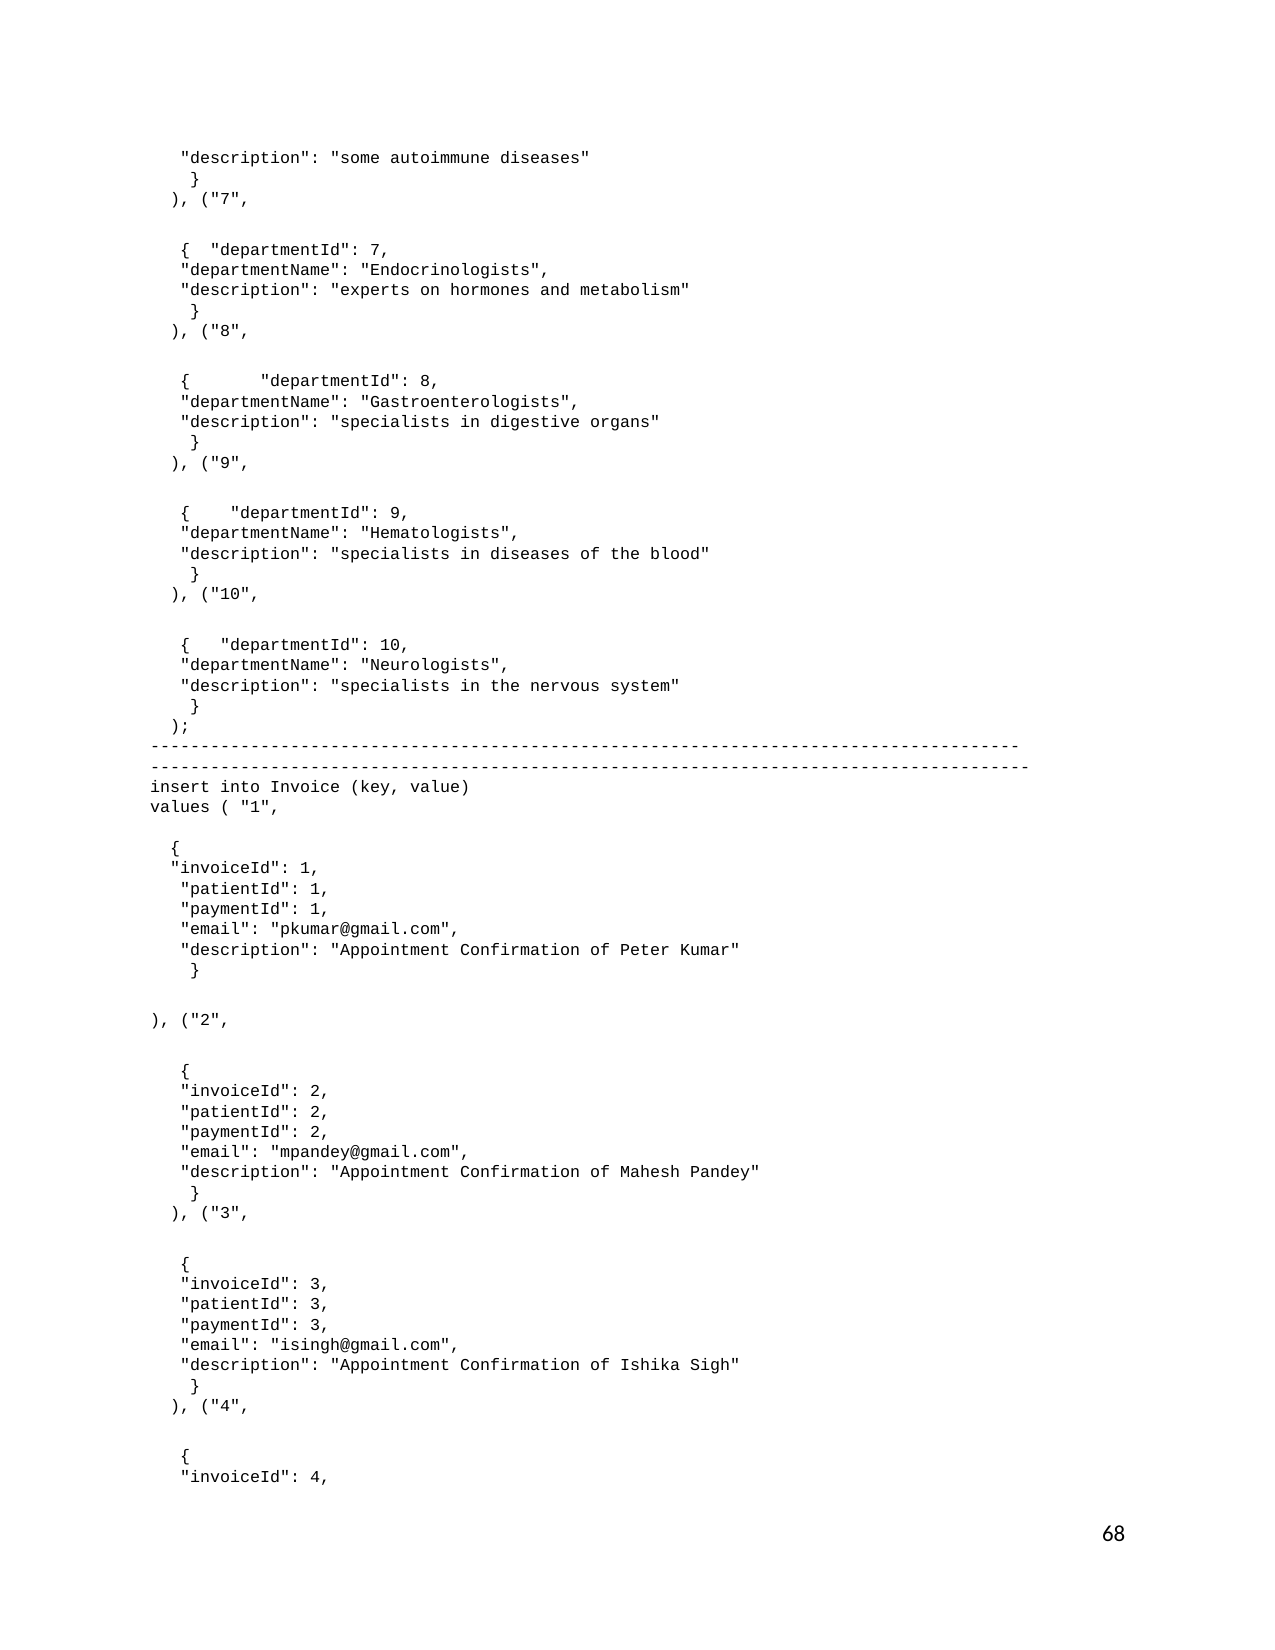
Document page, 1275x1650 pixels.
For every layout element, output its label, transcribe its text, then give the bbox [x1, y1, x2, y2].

text "description": "some autoimmune diseases" [150, 150, 1125, 169]
text "departmentName": "Gastroenterologists", [150, 393, 1125, 412]
text ), ("7", [150, 191, 1125, 209]
text ), ("3", [150, 1205, 1125, 1223]
text ); [150, 718, 1125, 737]
text "description": "specialists in the nervous system" [150, 677, 1125, 696]
text "paymentId": 2, [150, 1123, 1125, 1142]
text { "departmentId": 7, [150, 241, 1125, 260]
text "email": "isingh@gmail.com", [150, 1336, 1125, 1355]
text { [150, 1255, 1125, 1274]
text values ( "1", [150, 799, 1125, 818]
text "departmentName": "Hematologists", [150, 525, 1125, 544]
text "description": "Appointment Confirmation of Peter Kumar" [150, 941, 1125, 960]
text ), ("10", [150, 586, 1125, 605]
text "description": "Appointment Confirmation of Mahesh Pandey" [150, 1164, 1125, 1183]
text "patientId": 3, [150, 1296, 1125, 1315]
text { [150, 1448, 1125, 1467]
text "paymentId": 1, [150, 901, 1125, 919]
text ---------------------------------------------------------------------------------------- [150, 758, 1125, 777]
text "description": "specialists in diseases of the blood" [150, 545, 1125, 564]
text } [150, 434, 1125, 453]
text insert into Invoice (key, value) [150, 779, 1125, 797]
text } [150, 170, 1125, 189]
text { "departmentId": 9, [150, 505, 1125, 523]
text --------------------------------------------------------------------------------------- [150, 738, 1125, 757]
text "description": "specialists in digestive organs" [150, 413, 1125, 432]
text "description": "Appointment Confirmation of Ishika Sigh" [150, 1357, 1125, 1376]
text } [150, 1377, 1125, 1396]
text } [150, 566, 1125, 584]
text "invoiceId": 2, [150, 1083, 1125, 1102]
text } [150, 302, 1125, 321]
text } [150, 961, 1125, 980]
text "invoiceId": 3, [150, 1276, 1125, 1294]
text "invoiceId": 4, [150, 1468, 1125, 1487]
text } [150, 697, 1125, 716]
text ), ("9", [150, 454, 1125, 473]
text ), ("8", [150, 322, 1125, 341]
text ), ("4", [150, 1397, 1125, 1416]
text "departmentName": "Neurologists", [150, 657, 1125, 676]
text "email": "pkumar@gmail.com", [150, 921, 1125, 940]
text "departmentName": "Endocrinologists", [150, 261, 1125, 280]
text } [150, 1184, 1125, 1203]
text { "departmentId": 8, [150, 373, 1125, 392]
text "invoiceId": 1, [150, 860, 1125, 879]
text ), ("2", [150, 1012, 1125, 1031]
text "description": "experts on hormones and metabolism" [150, 282, 1125, 301]
text "patientId": 2, [150, 1103, 1125, 1122]
text { "departmentId": 10, [150, 636, 1125, 655]
text "email": "mpandey@gmail.com", [150, 1144, 1125, 1163]
text { [150, 1062, 1125, 1081]
text { [150, 839, 1125, 858]
text "paymentId": 3, [150, 1316, 1125, 1335]
text "patientId": 1, [150, 880, 1125, 899]
